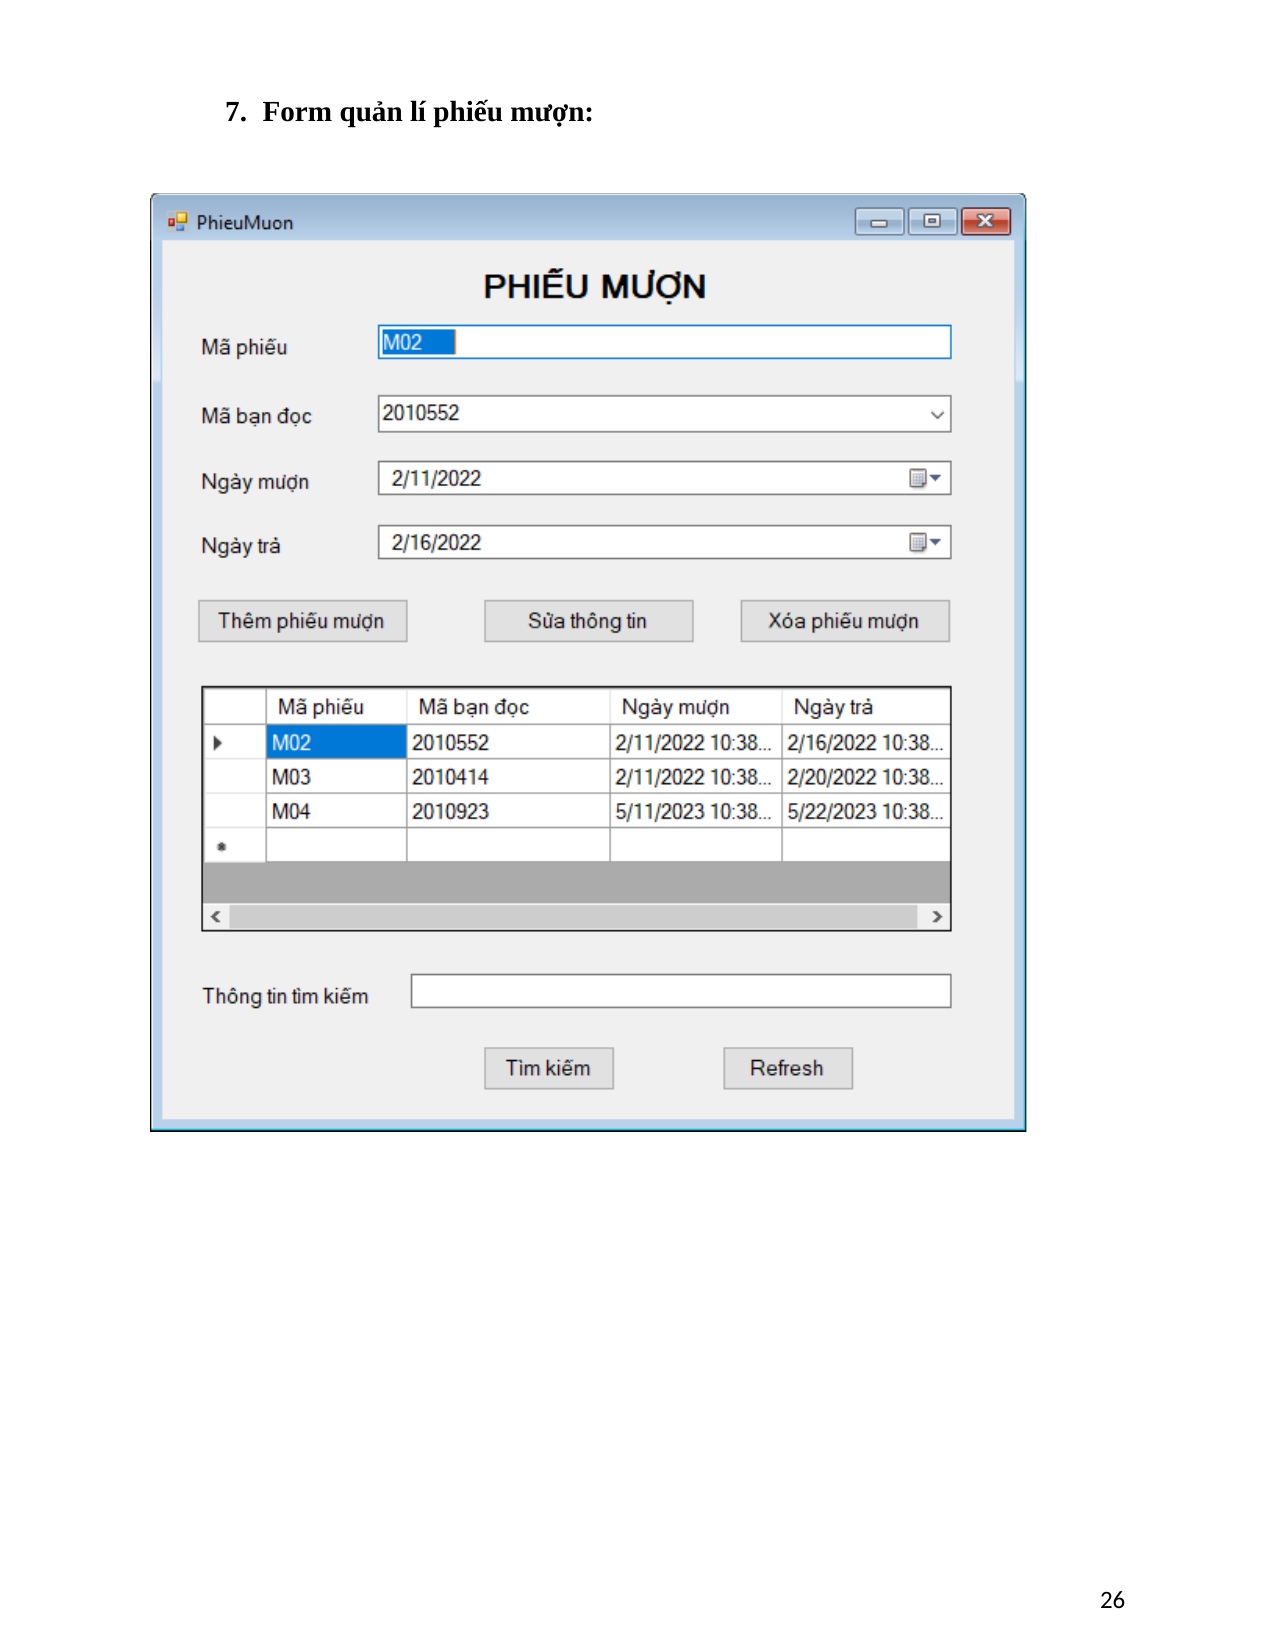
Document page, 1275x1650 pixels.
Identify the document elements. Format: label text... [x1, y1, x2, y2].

subtitle Form quản lí phiếu mượn: [225, 94, 1125, 127]
picture [150, 193, 1027, 1132]
